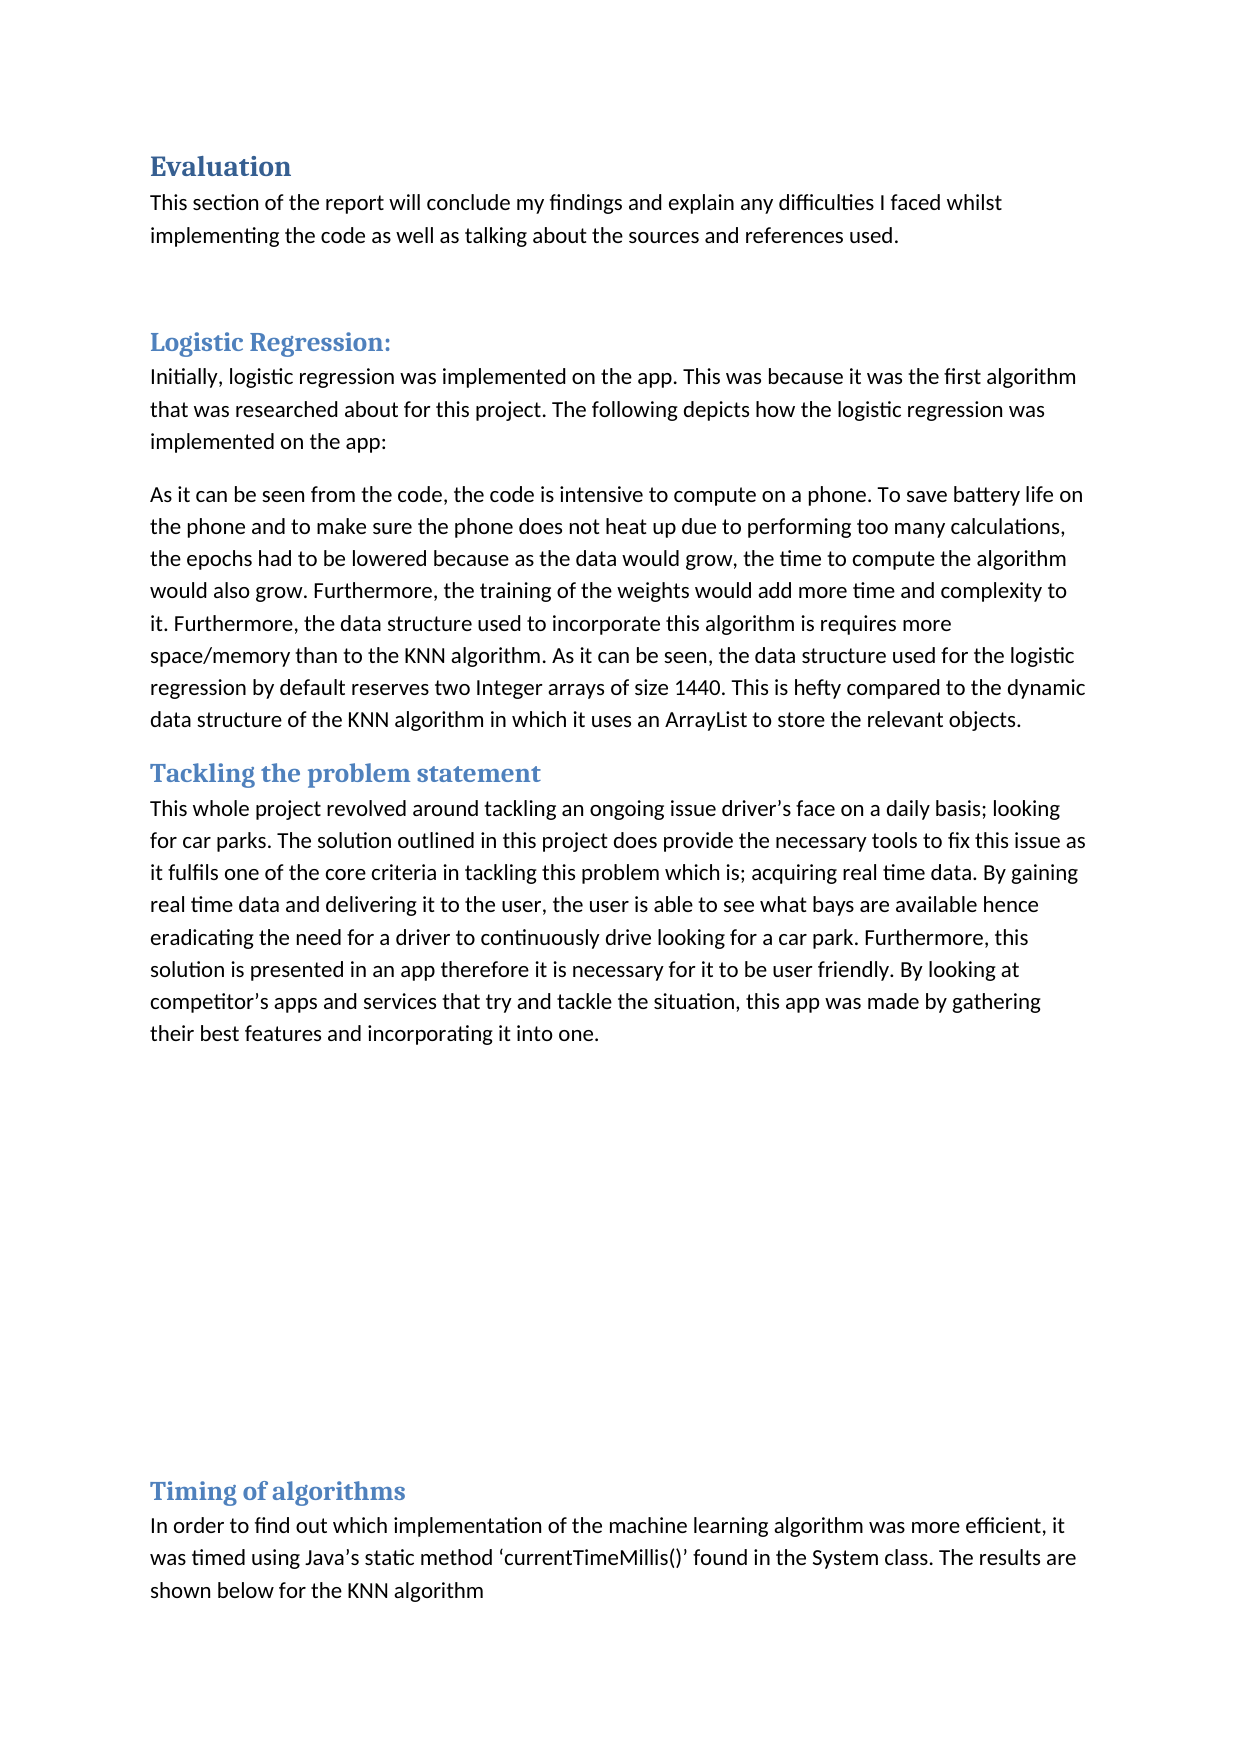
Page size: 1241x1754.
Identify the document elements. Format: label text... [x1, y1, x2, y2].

text Initially, logistic regression was implemented on the app. This was because it was the first algorithm that was researched about for this project. The following depicts how the logistic regression was implemented on the app: [150, 362, 1090, 455]
text This whole project revolved around tackling an ongoing issue driver’s face on a daily basis; looking for car parks. The solution outlined in this project does provide the necessary tools to fix this issue as it fulfils one of the core criteria in tackling this problem which is; acquiring real time data. By gaining real time data and delivering it to the user, the user is able to see what bays are available hence eradicating the need for a driver to continuously drive looking for a car park. Furthermore, this solution is presented in an app therefore it is necessary for it to be user friendly. By looking at competitor’s apps and services that try and tackle the situation, this app was made by gathering their best features and incorporating it into one. [150, 794, 1090, 1047]
subtitle Logistic Regression: [150, 327, 1090, 358]
text As it can be seen from the code, the code is intensive to compute on a phone. To save battery life on the phone and to make sure the phone does not heat up due to performing too many calculations, the epochs had to be lowered because as the data would grow, the time to compute the algorithm would also grow. Furthermore, the training of the weights would add more time and complexity to it. Furthermore, the data structure used to incorporate this algorithm is requires more space/memory than to the KNN algorithm. As it can be seen, the data structure used for the logistic regression by default reserves two Integer arrays of size 1440. This is hefty compared to the dynamic data structure of the KNN algorithm in which it uses an ArrayList to store the relevant objects. [150, 480, 1090, 733]
subtitle Tackling the problem statement [150, 758, 1090, 789]
text This section of the report will conclude my findings and explain any difficulties I faced whilst implementing the code as well as talking about the sources and references used. [150, 188, 1090, 249]
subtitle Timing of algorithms [150, 1476, 1090, 1507]
text In order to find out which implementation of the machine learning algorithm was more efficient, it was timed using Java’s static method ‘currentTimeMillis()’ found in the System class. The results are shown below for the KNN algorithm [150, 1511, 1090, 1604]
subtitle Evaluation [150, 150, 1090, 183]
